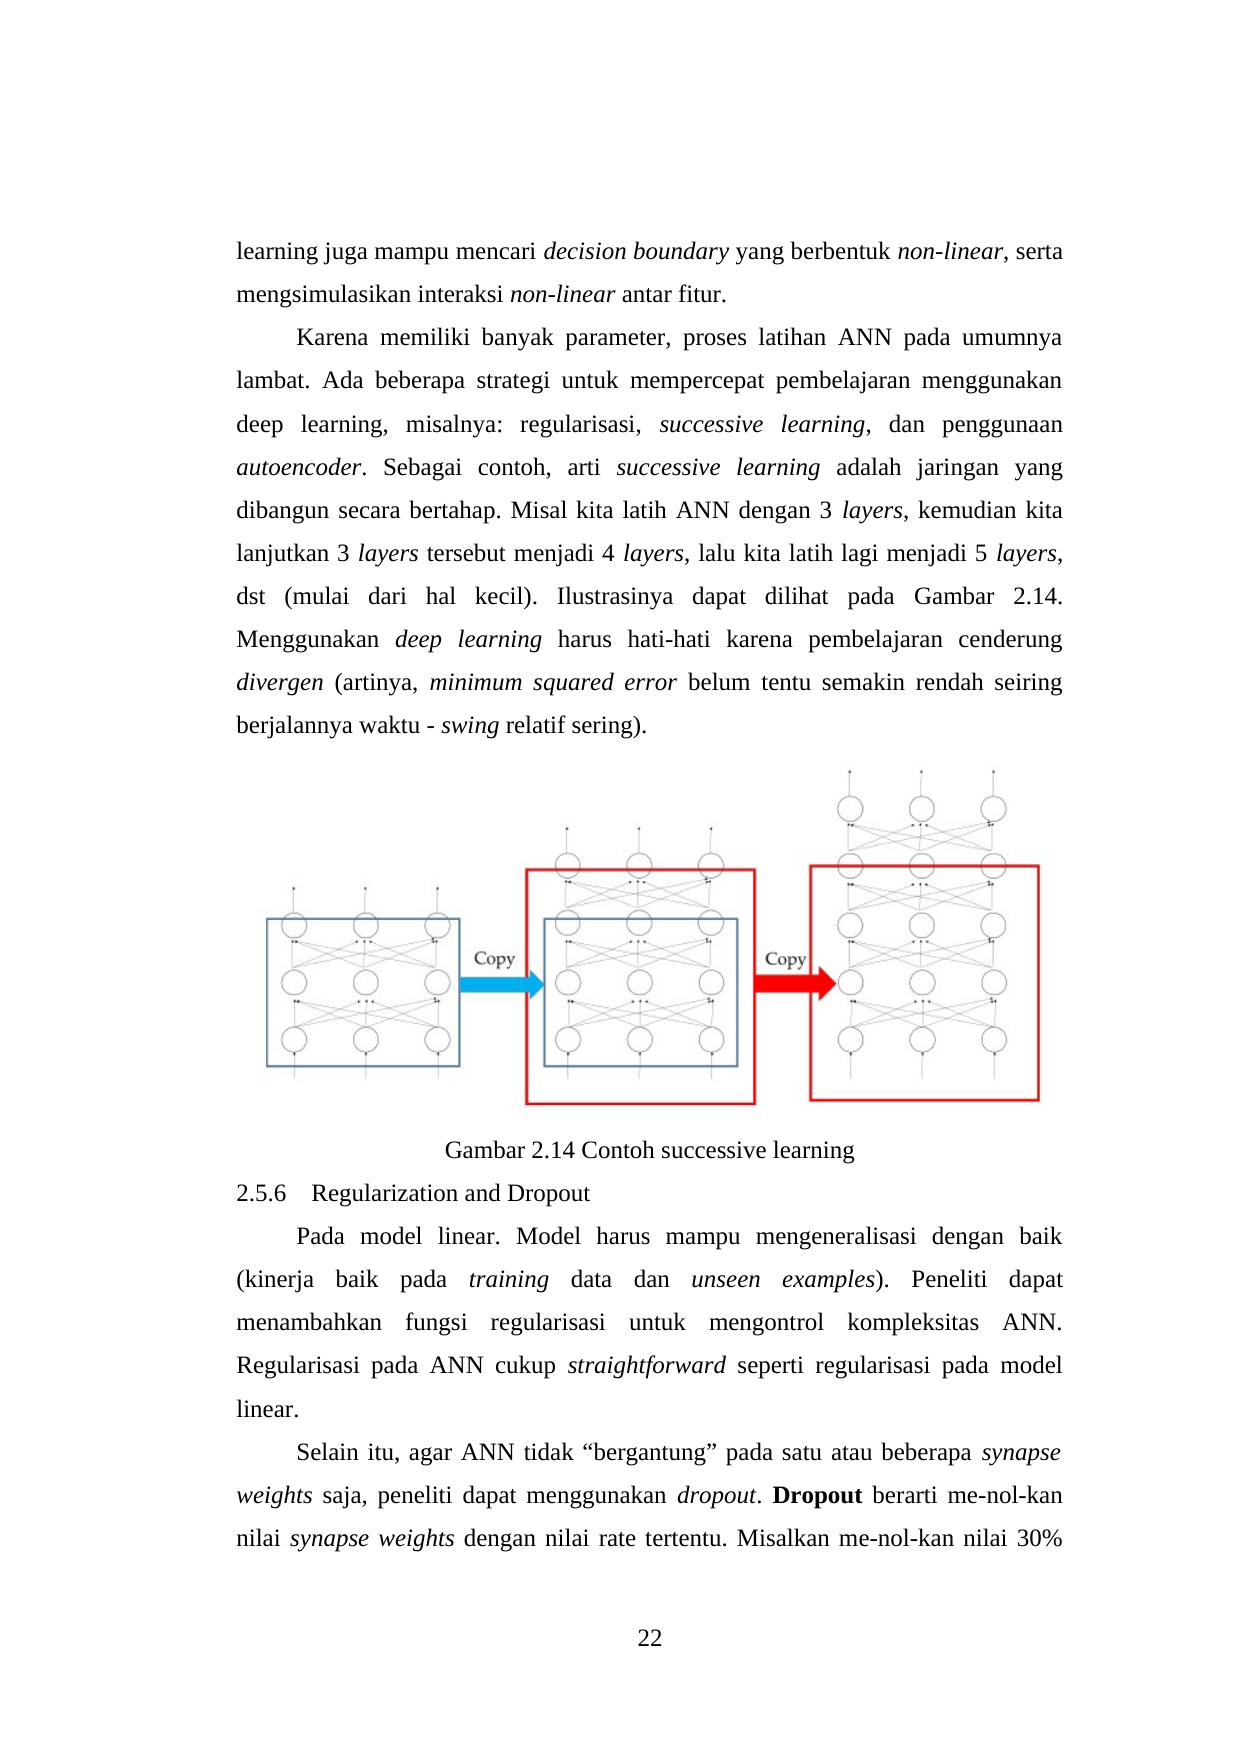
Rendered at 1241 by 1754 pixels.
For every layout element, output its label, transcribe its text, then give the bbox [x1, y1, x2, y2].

text Pada model linear. Model harus mampu mengeneralisasi dengan baik (kinerja baik pada training data dan unseen examples). Peneliti dapat menambahkan fungsi regularisasi untuk mengontrol kompleksitas ANN. Regularisasi pada ANN cukup straightforward seperti regularisasi pada model linear. [236, 1221, 1063, 1422]
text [236, 1437, 1063, 1552]
picture [236, 753, 1063, 1121]
subtitle Regularization and Dropout [236, 1178, 1063, 1207]
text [236, 236, 1063, 308]
